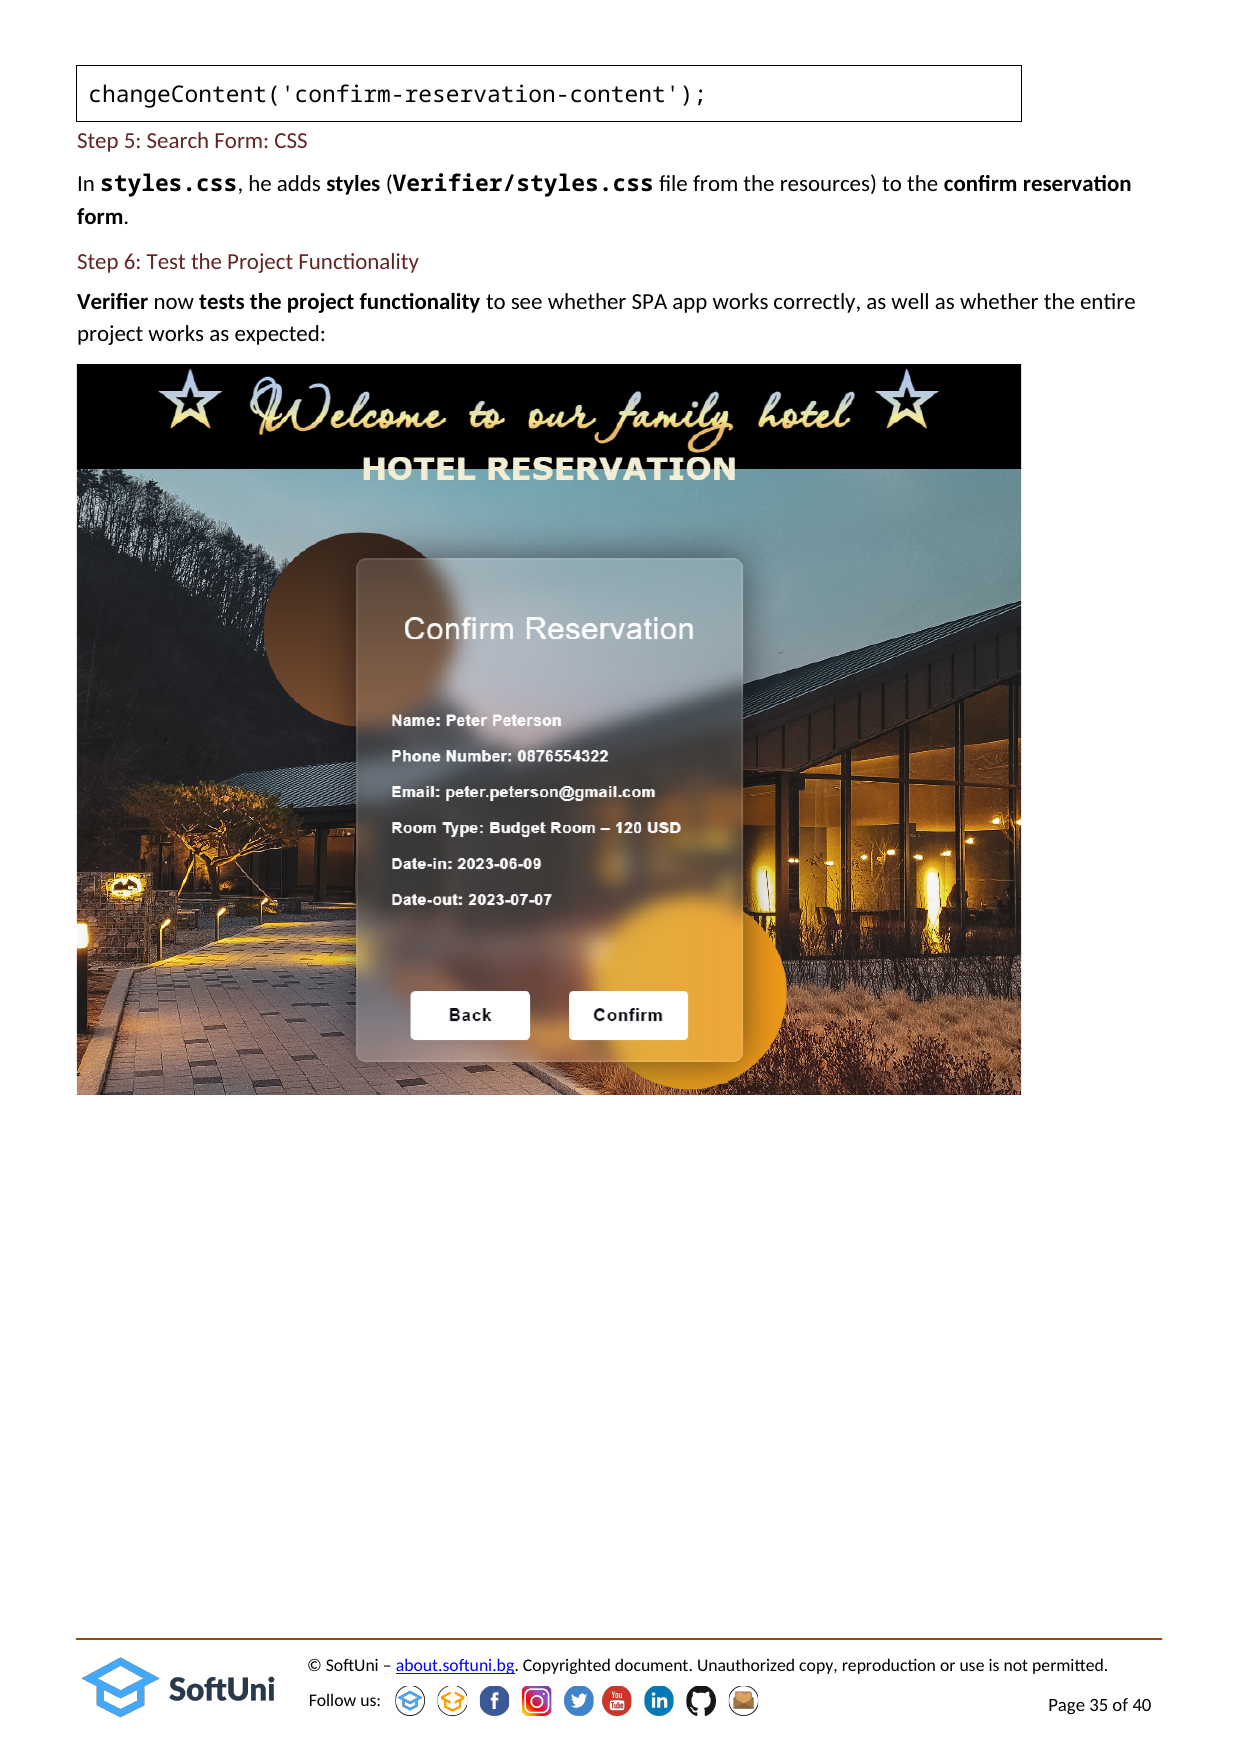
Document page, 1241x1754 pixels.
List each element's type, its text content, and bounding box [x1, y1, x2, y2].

picture [479, 1686, 510, 1716]
picture [437, 1686, 468, 1716]
picture [686, 1686, 716, 1716]
picture [644, 1707, 653, 1716]
text In styles.css, he adds styles (Verifier/styles.css file from the resources) to the confirm reservation form. [77, 167, 1163, 230]
subtitle Step 5: Search Form: CSS [77, 126, 1163, 154]
picture [564, 1686, 594, 1716]
picture [76, 364, 1022, 1095]
picture [728, 1686, 759, 1716]
picture [644, 1686, 651, 1694]
picture [395, 1686, 425, 1716]
picture [602, 1686, 632, 1716]
picture [75, 1651, 281, 1723]
table_header changeContent('confirm-reservation-content'); [77, 66, 1021, 121]
picture [658, 1698, 667, 1707]
picture [522, 1686, 552, 1716]
subtitle Step 6: Test the Project Functionality [77, 247, 1163, 275]
picture [665, 1707, 674, 1716]
text Verifier now tests the project functionality to see whether SPA app works correctly, as well as whether the entire project works as expected: [77, 287, 1163, 348]
picture [667, 1686, 674, 1694]
